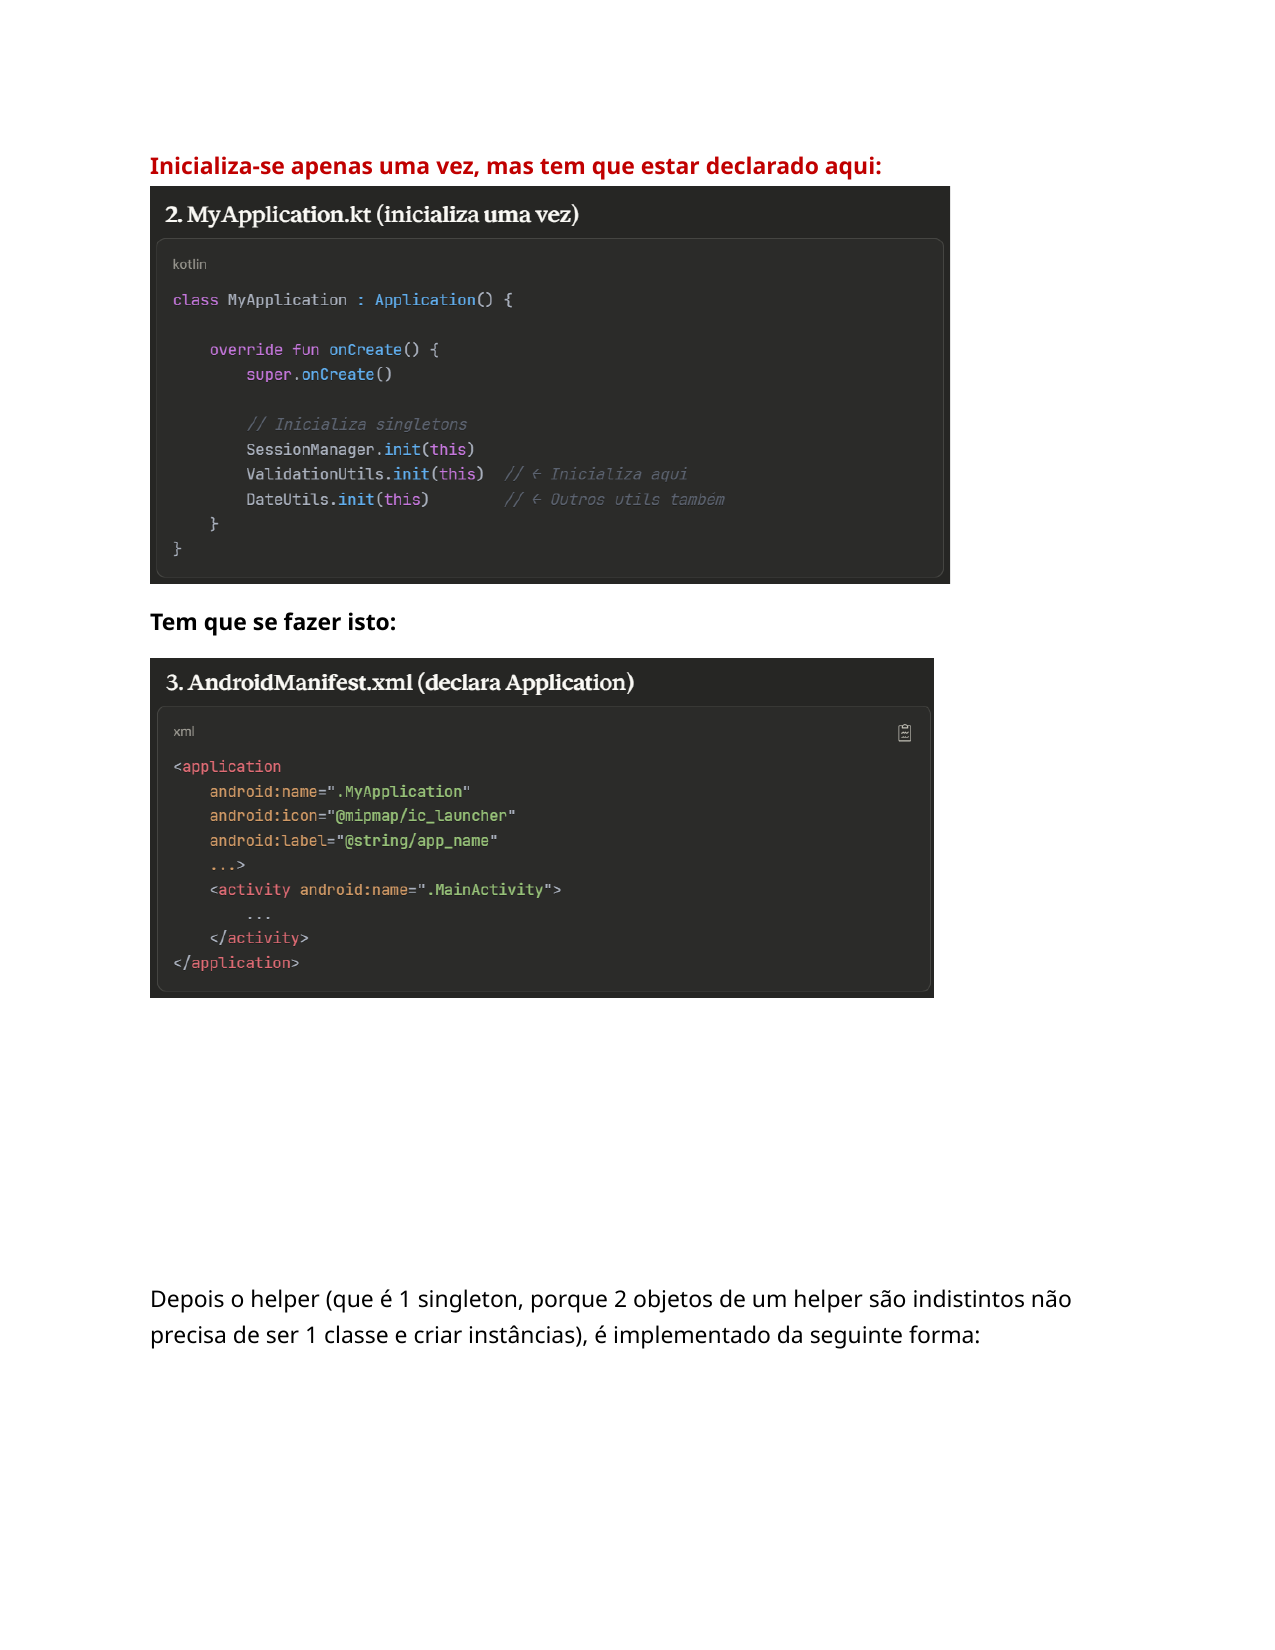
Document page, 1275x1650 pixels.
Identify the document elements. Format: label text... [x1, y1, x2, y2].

picture [150, 658, 934, 998]
text Depois o helper (que é 1 singleton, porque 2 objetos de um helper são indistintos não precisa de ser 1 classe e criar instâncias), é implementado da seguinte forma: [150, 1283, 1125, 1350]
picture [150, 186, 951, 584]
text Tem que se fazer isto: [150, 605, 1125, 637]
